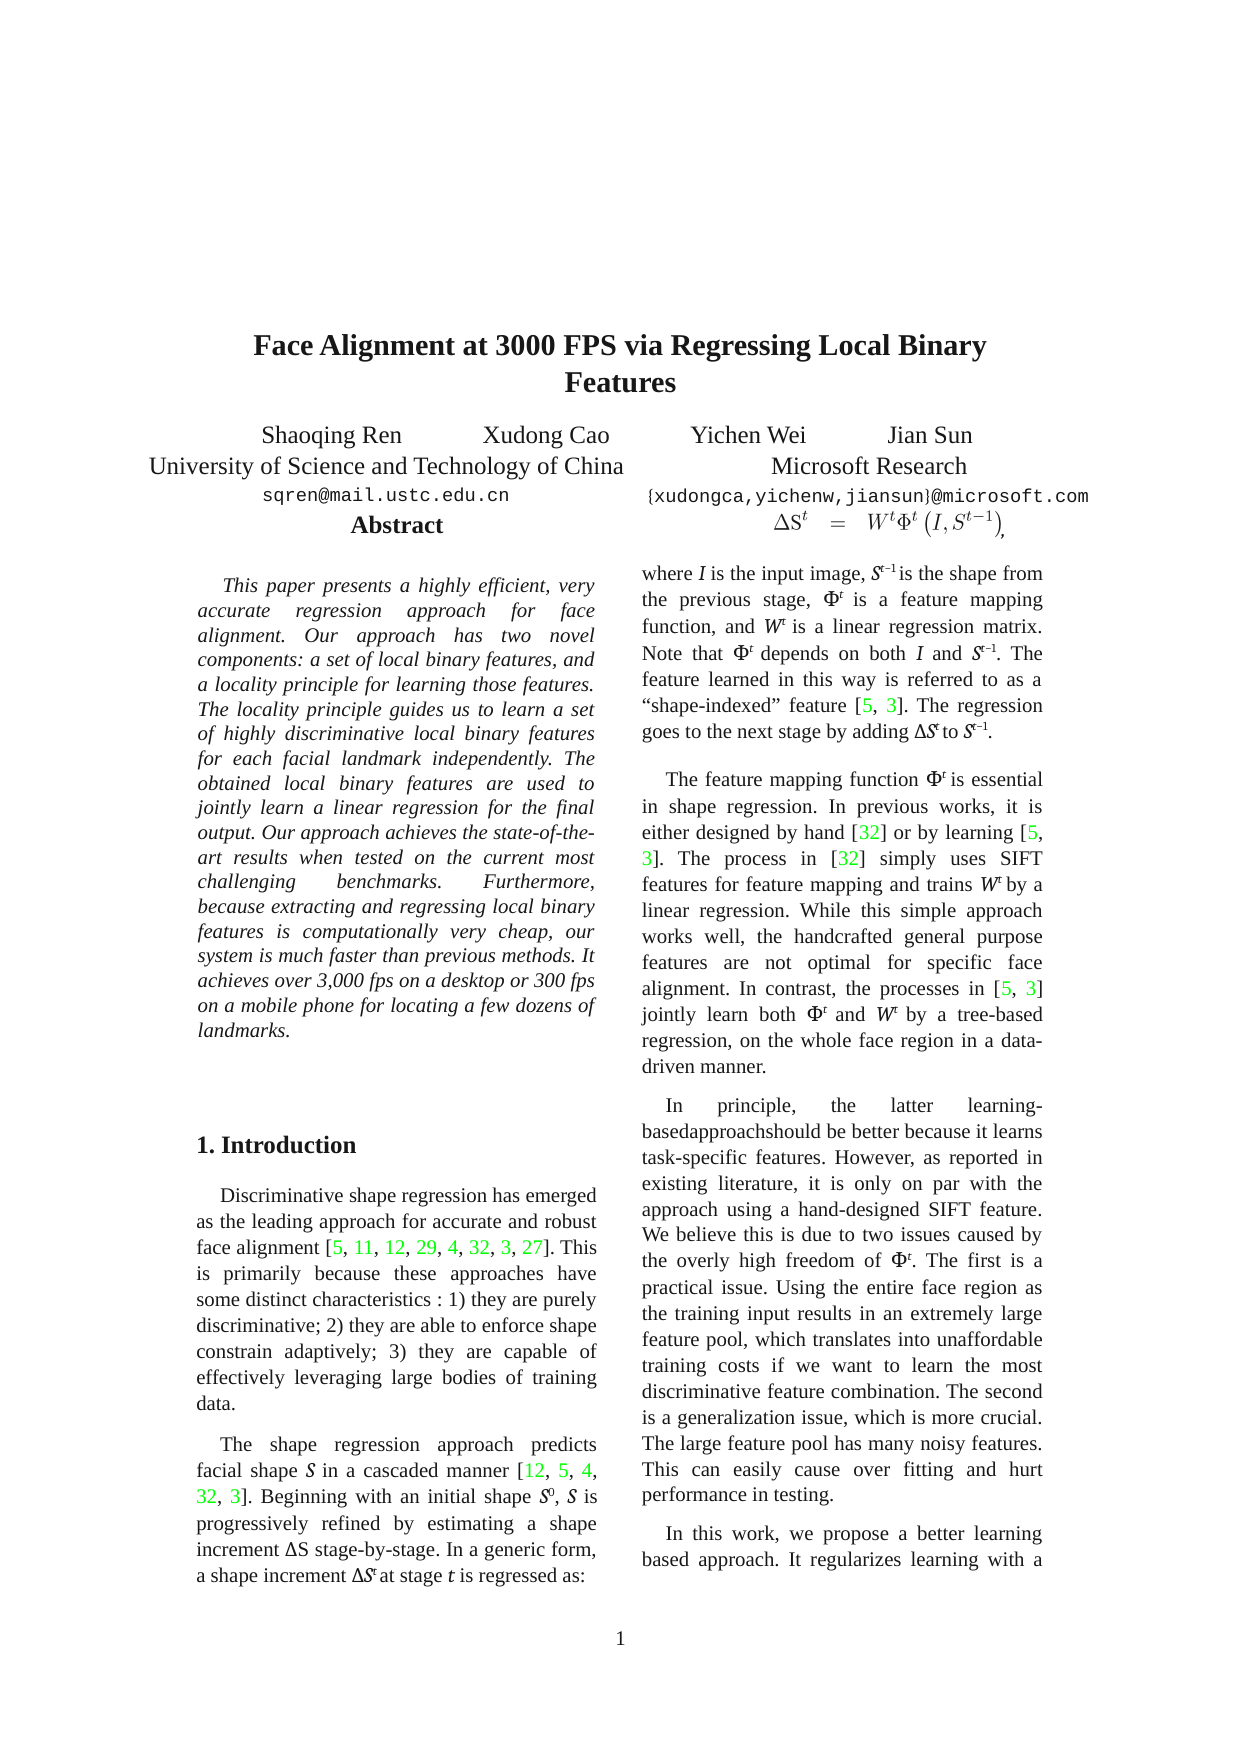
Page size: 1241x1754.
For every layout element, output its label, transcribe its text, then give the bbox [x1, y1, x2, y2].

table_header Shaoqing Ren Xudong Cao [149, 420, 643, 451]
table_cell {xudongca,yichenw,jiansun}@microsoft.com [644, 486, 1093, 510]
text The feature mapping function Φt is essential in shape regression. In previous works, it is either designed by hand [32] or by learning [5, 3]. The process in [32] simply uses SIFT features for feature mapping and trains Wt by a linear regression. While this simple approach works well, the handcrafted general purpose features are not optimal for specific face alignment. In contrast, the processes in [5, 3] jointly learn both Φt and Wt by a tree-based regression, on the whole face region in a data-driven manner. [642, 767, 1043, 1078]
text In principle, the latter learning-basedapproachshould be better because it learns task-specific features. However, as reported in existing literature, it is only on par with the approach using a hand-designed SIFT feature. We believe this is due to two issues caused by the overly high freedom of Φt. The first is a practical issue. Using the entire face region as the training input results in an extremely large feature pool, which translates into unaffordable training costs if we want to learn the most discriminative feature combination. The second is a generalization issue, which is more crucial. The large feature pool has many noisy features. This can easily cause over fitting and hurt performance in testing. [642, 1093, 1043, 1506]
text This paper presents a highly efficient, very accurate regression approach for face alignment. Our approach has two novel components: a set of local binary features, and a locality principle for learning those features. The locality principle guides us to learn a set of highly discriminative local binary features for each facial landmark independently. The obtained local binary features are used to jointly learn a linear regression for the final output. Our approach achieves the state-of-the-art results when tested on the current most challenging benchmarks. Furthermore, because extracting and regressing local binary features is computationally very cheap, our system is much faster than previous methods. It achieves over 3,000 fps on a desktop or 300 fps on a mobile phone for locating a few dozens of landmarks. [197, 573, 597, 1042]
table_cell University of Science and Technology of China [149, 451, 643, 486]
table_cell sqren@mail.ustc.edu.cn [149, 486, 643, 510]
text where I is the input image, St−1 is the shape from the previous stage, Φt is a feature mapping function, and Wt is a linear regression matrix. Note that Φt depends on both I and St−1. The feature learned in this way is referred to as a “shape-indexed” feature [5, 3]. The regression goes to the next stage by adding ∆St to St−1. [642, 561, 1043, 744]
text Discriminative shape regression has emerged as the leading approach for accurate and robust face alignment [5, 11, 12, 29, 4, 32, 3, 27]. This is primarily because these approaches have some distinct characteristics : 1) they are purely discriminative; 2) they are able to enforce shape constrain adaptively; 3) they are capable of effectively leveraging large bodies of training data. [196, 1183, 597, 1415]
text The shape regression approach predicts facial shape S in a cascaded manner [12, 5, 4, 32, 3]. Beginning with an initial shape S0, S is progressively refined by estimating a shape increment ∆S stage-by-stage. In a generic form, a shape increment ∆St at stage t is regressed as: [196, 1432, 597, 1588]
subtitle Abstract [197, 510, 596, 539]
picture [773, 510, 1001, 537]
text Face Alignment at 3000 FPS via Regressing Local Binary Features [197, 327, 1043, 399]
table_cell Microsoft Research [644, 451, 1093, 486]
subtitle Introduction [196, 1131, 597, 1159]
table_header Yichen Wei Jian Sun [644, 420, 1093, 451]
